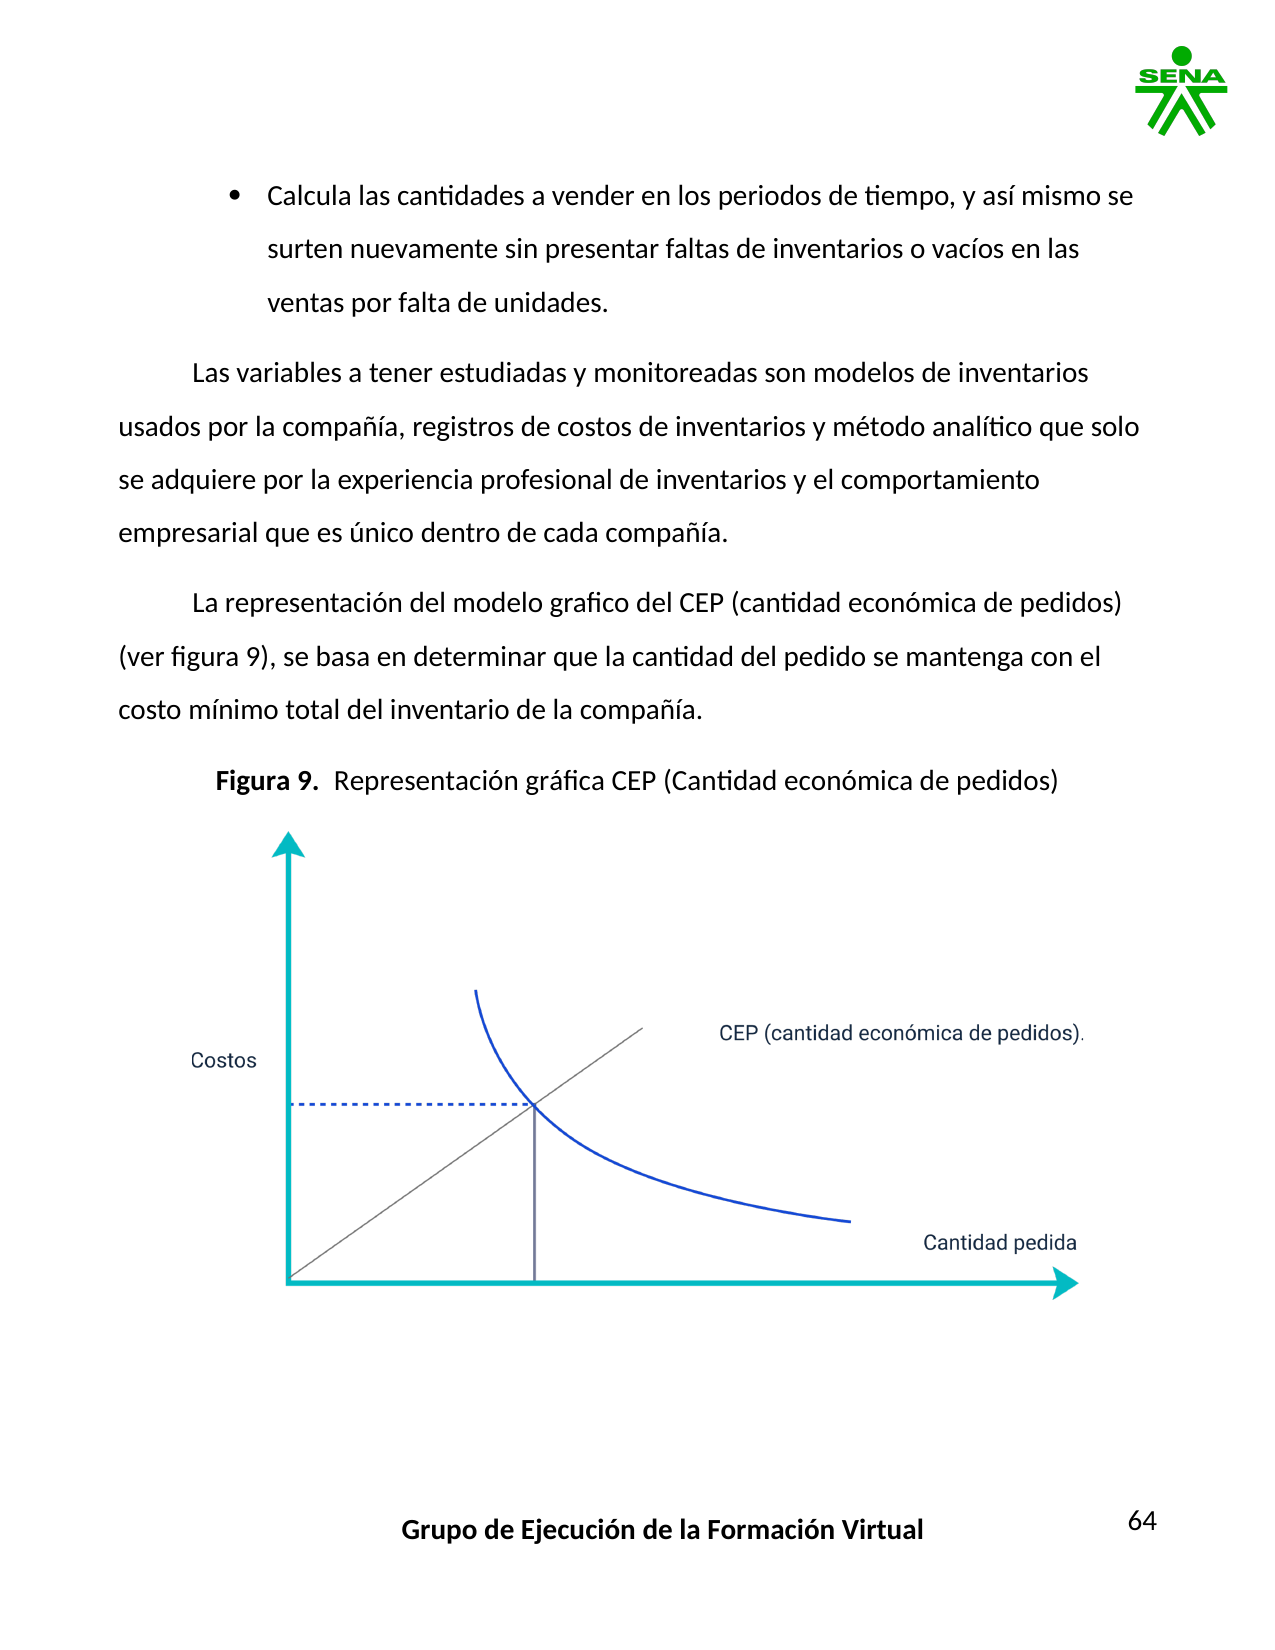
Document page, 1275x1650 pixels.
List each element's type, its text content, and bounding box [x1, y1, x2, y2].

text La representación del modelo grafico del CEP (cantidad económica de pedidos) (ver figura 9), se basa en determinar que la cantidad del pedido se mantenga con el costo mínimo total del inventario de la compañía. [118, 584, 1157, 727]
picture [192, 831, 1084, 1300]
picture [1135, 46, 1228, 136]
list Calcula las cantidades a vender en los periodos de tiempo, y así mismo se surten nuevamente sin presentar faltas de inventarios o vacíos en las ventas por falta de unidades. [229, 177, 1157, 320]
text Las variables a tener estudiadas y monitoreadas son modelos de inventarios usados por la compañía, registros de costos de inventarios y método analítico que solo se adquiere por la experiencia profesional de inventarios y el comportamiento empresarial que es único dentro de cada compañía. [118, 354, 1157, 550]
text Representación gráfica CEP (Cantidad económica de pedidos) [118, 762, 1157, 797]
